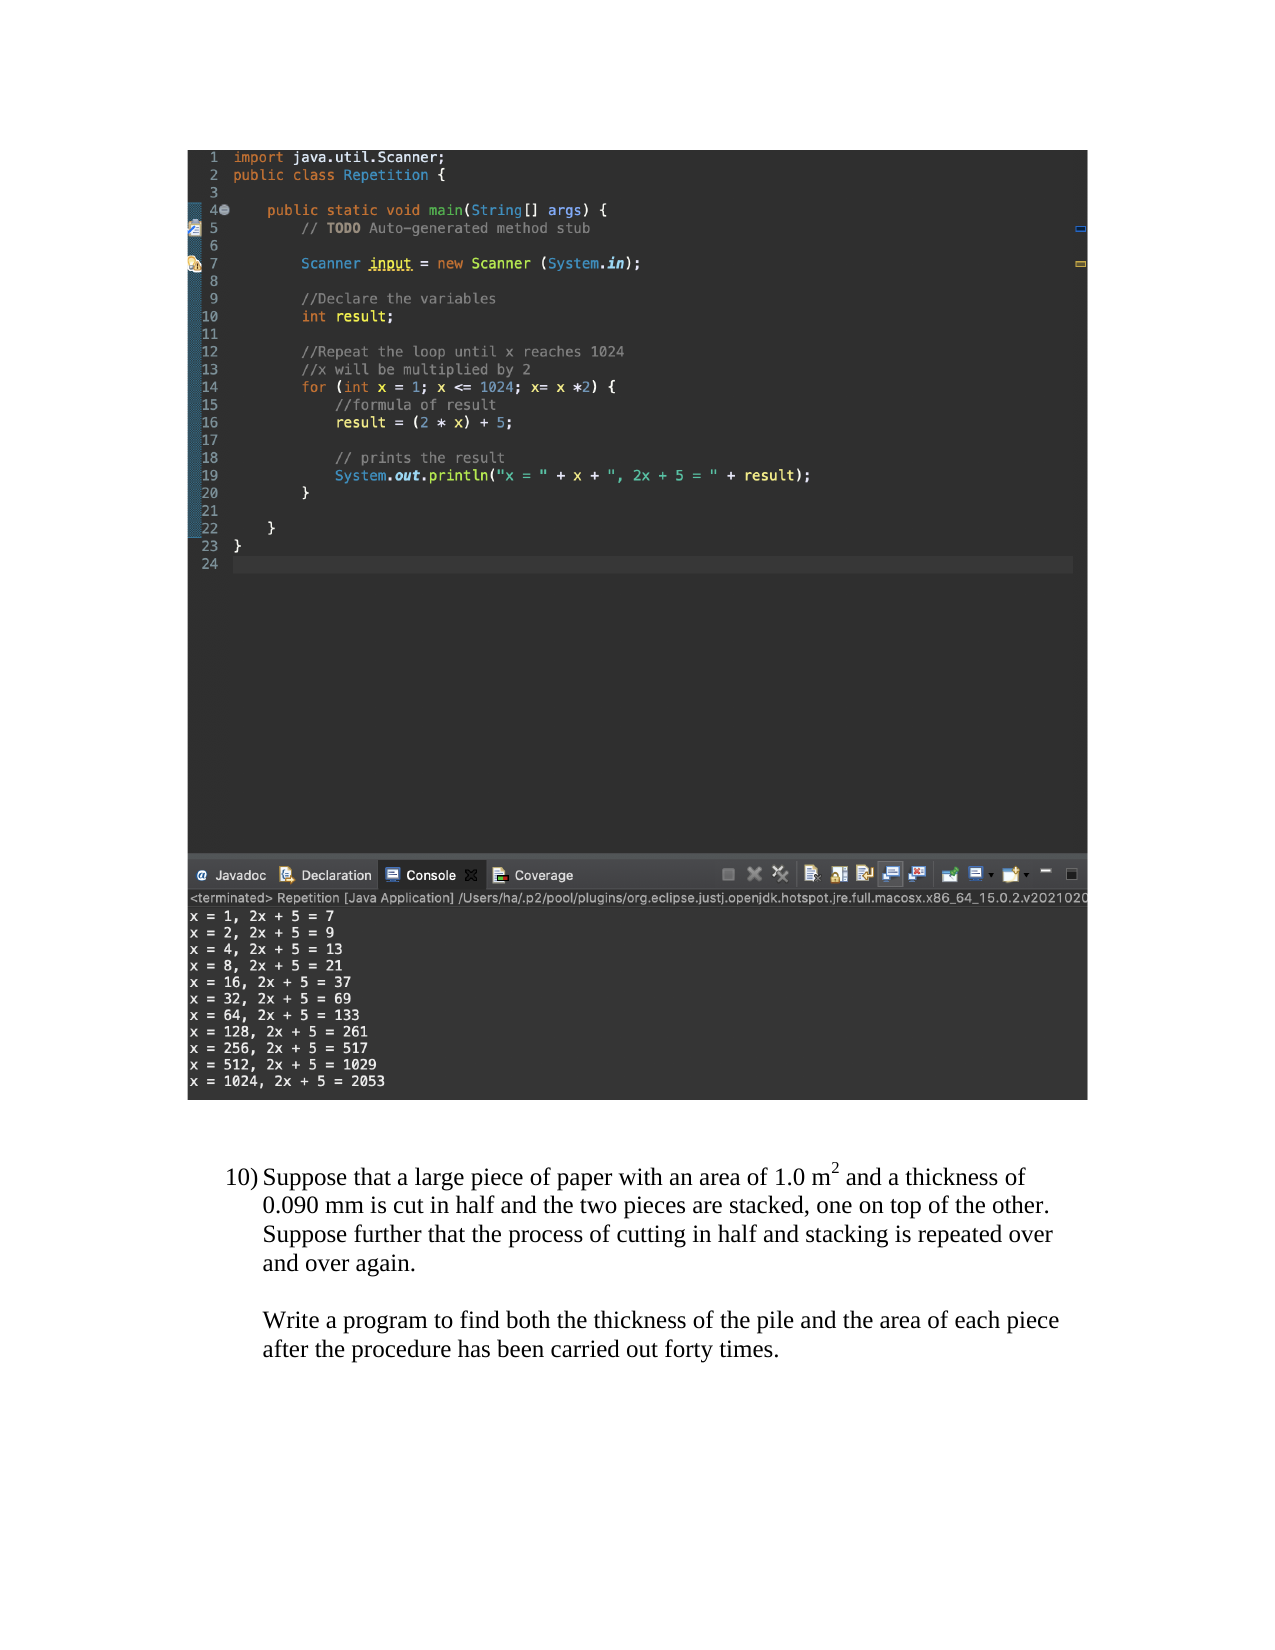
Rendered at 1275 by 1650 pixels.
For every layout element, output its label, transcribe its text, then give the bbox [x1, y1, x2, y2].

list Suppose that a large piece of paper with an area of 1.0 m2 and a thickness of 0.090 mm is cut in half and the two pieces are stacked, one on top of the other. Suppose further that the process of cutting in half and stacking is repeated over and over again. [225, 1157, 1087, 1277]
text Write a program to find both the thickness of the pile and the area of each piece after the procedure has been carried out forty times. [262, 1306, 1087, 1363]
picture [187, 150, 1088, 1100]
